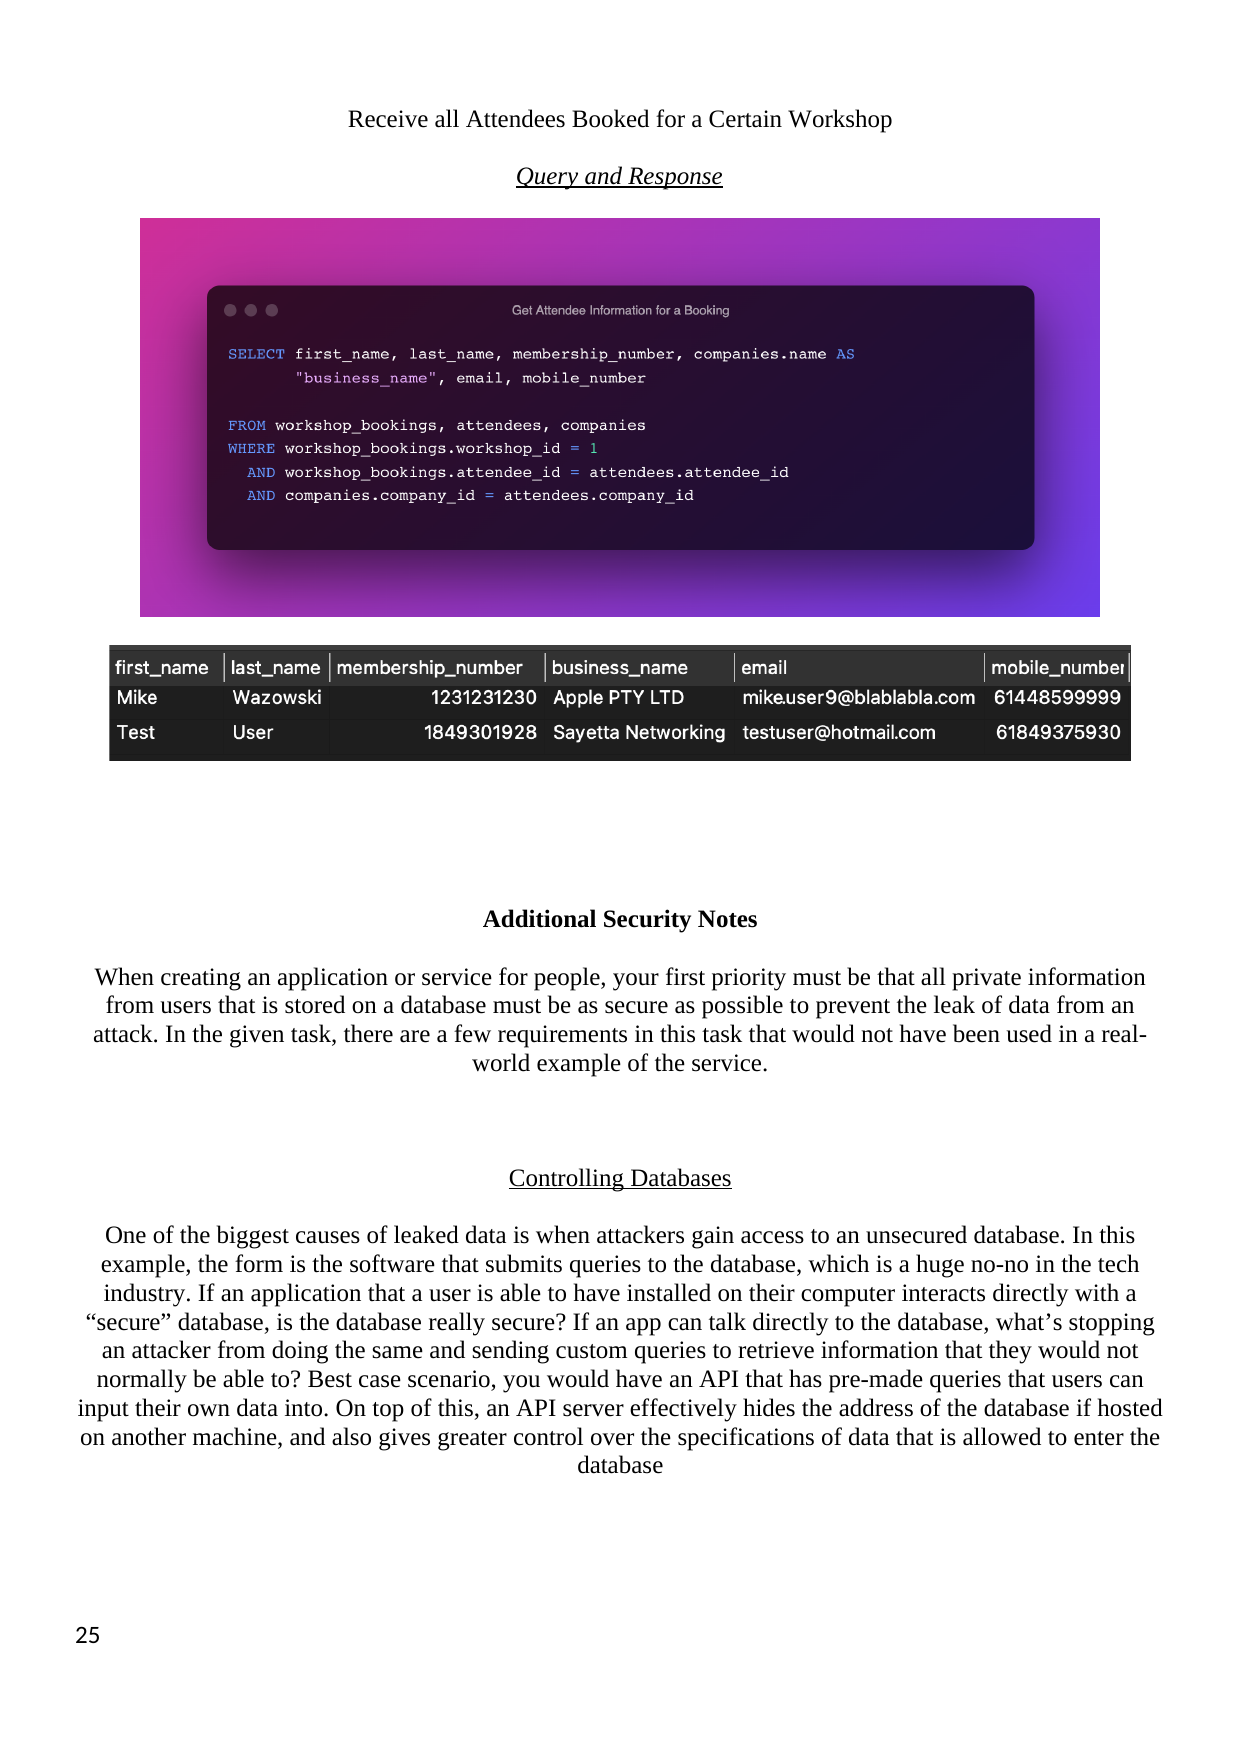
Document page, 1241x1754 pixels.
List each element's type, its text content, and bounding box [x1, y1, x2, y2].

text Controlling Databases [75, 1163, 1165, 1192]
text One of the biggest causes of leaked data is when attackers gain access to an unsecured database. In this example, the form is the software that submits queries to the database, which is a huge no-no in the tech industry. If an application that a user is able to have installed on their computer interacts directly with a “secure” database, is the database really secure? If an app can talk directly to the database, what’s stopping an attacker from doing the same and sending custom queries to retrieve information that they would not normally be able to? Best case scenario, you would have an API that has pre-made queries that users can input their own data into. On top of this, an API server effectively hides the address of the database if hosted on another machine, and also gives greater control over the specifications of data that is allowed to enter the database [75, 1221, 1165, 1479]
text When creating an application or service for people, your first priority must be that all private information from users that is stored on a database must be as secure as possible to prevent the leak of data from an attack. In the given task, there are a few requirements in this task that would not have been used in a real-world example of the service. [75, 962, 1165, 1077]
text Query and Response [75, 161, 1165, 190]
text Additional Security Notes [75, 904, 1165, 933]
picture [109, 645, 1131, 761]
text Receive all Attendees Booked for a Certain Workshop [75, 104, 1165, 132]
picture [140, 218, 1100, 617]
